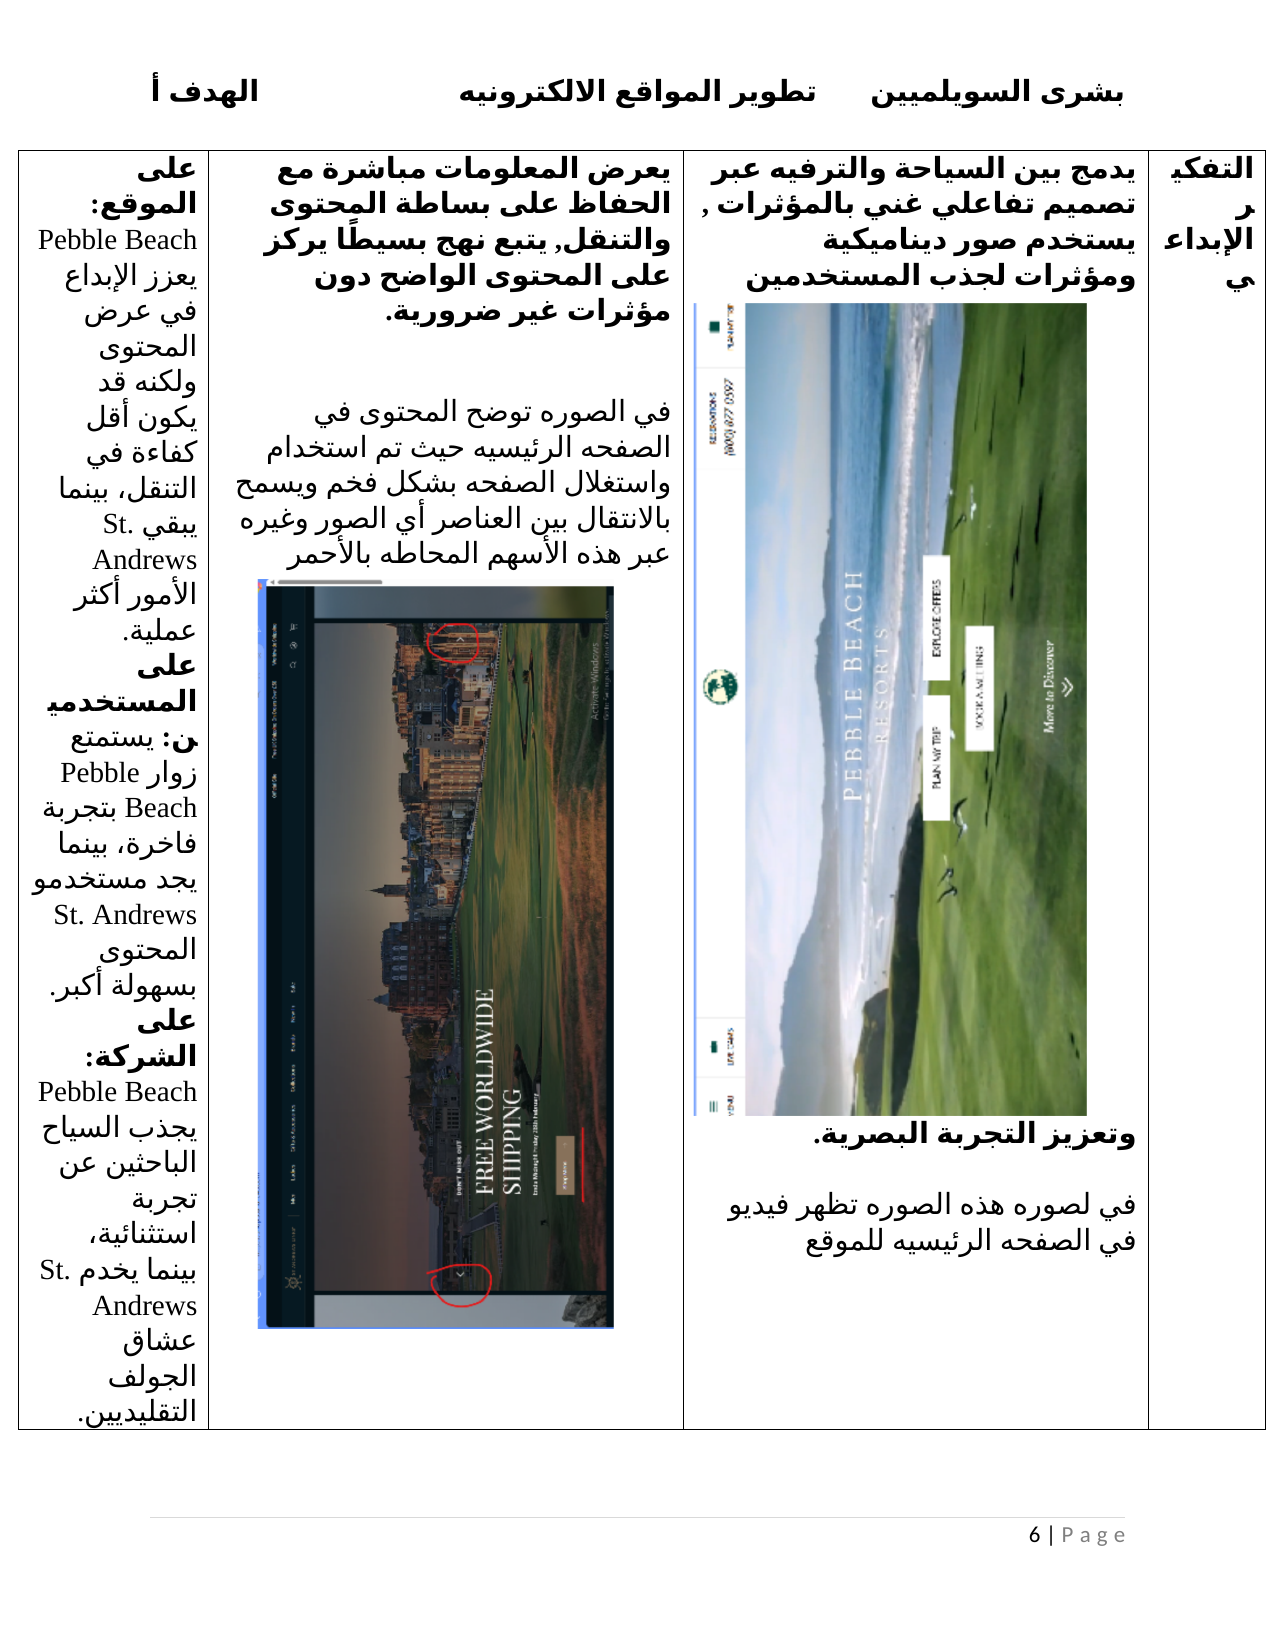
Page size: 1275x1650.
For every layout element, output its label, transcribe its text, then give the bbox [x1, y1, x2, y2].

picture [695, 304, 1086, 1116]
picture [258, 580, 613, 1329]
table_cell التفكير الإبداعي [1149, 151, 1265, 1429]
table_cell على الموقع: Pebble Beach يعزز الإبداع في عرض المحتوى ولكنه قد يكون أقل كفاءة في التنقل، بينما يبقي St. Andrews الأمور أكثر عملية. على المستخدمين: يستمتع زوار Pebble Beach بتجربة فاخرة، بينما يجد مستخدمو St. Andrews المحتوى بسهولة أكبر. على الشركة: Pebble Beach يجذب السياح الباحثين عن تجربة استثنائية، بينما يخدم St. Andrews عشاق الجولف التقليديين. [19, 151, 208, 1429]
table_cell يعرض المعلومات مباشرة مع الحفاظ على بساطة المحتوى والتنقل, يتبع نهج بسيطًا يركز على المحتوى الواضح دون مؤثرات غير ضرورية. في الصوره توضح المحتوى في الصفحه الرئيسيه حيث تم استخدام واستغلال الصفحه بشكل فخم ويسمح بالانتقال بين العناصر أي الصور وغيره عبر هذه الأسهم المحاطه بالأحمر [209, 151, 683, 1429]
table_cell يدمج بين السياحة والترفيه عبر تصميم تفاعلي غني بالمؤثرات , يستخدم صور ديناميكية ومؤثرات لجذب المستخدمين وتعزيز التجربة البصرية. في لصوره هذه الصوره تظهر فيديو في الصفحه الرئيسيه للموقع [684, 151, 1148, 1429]
